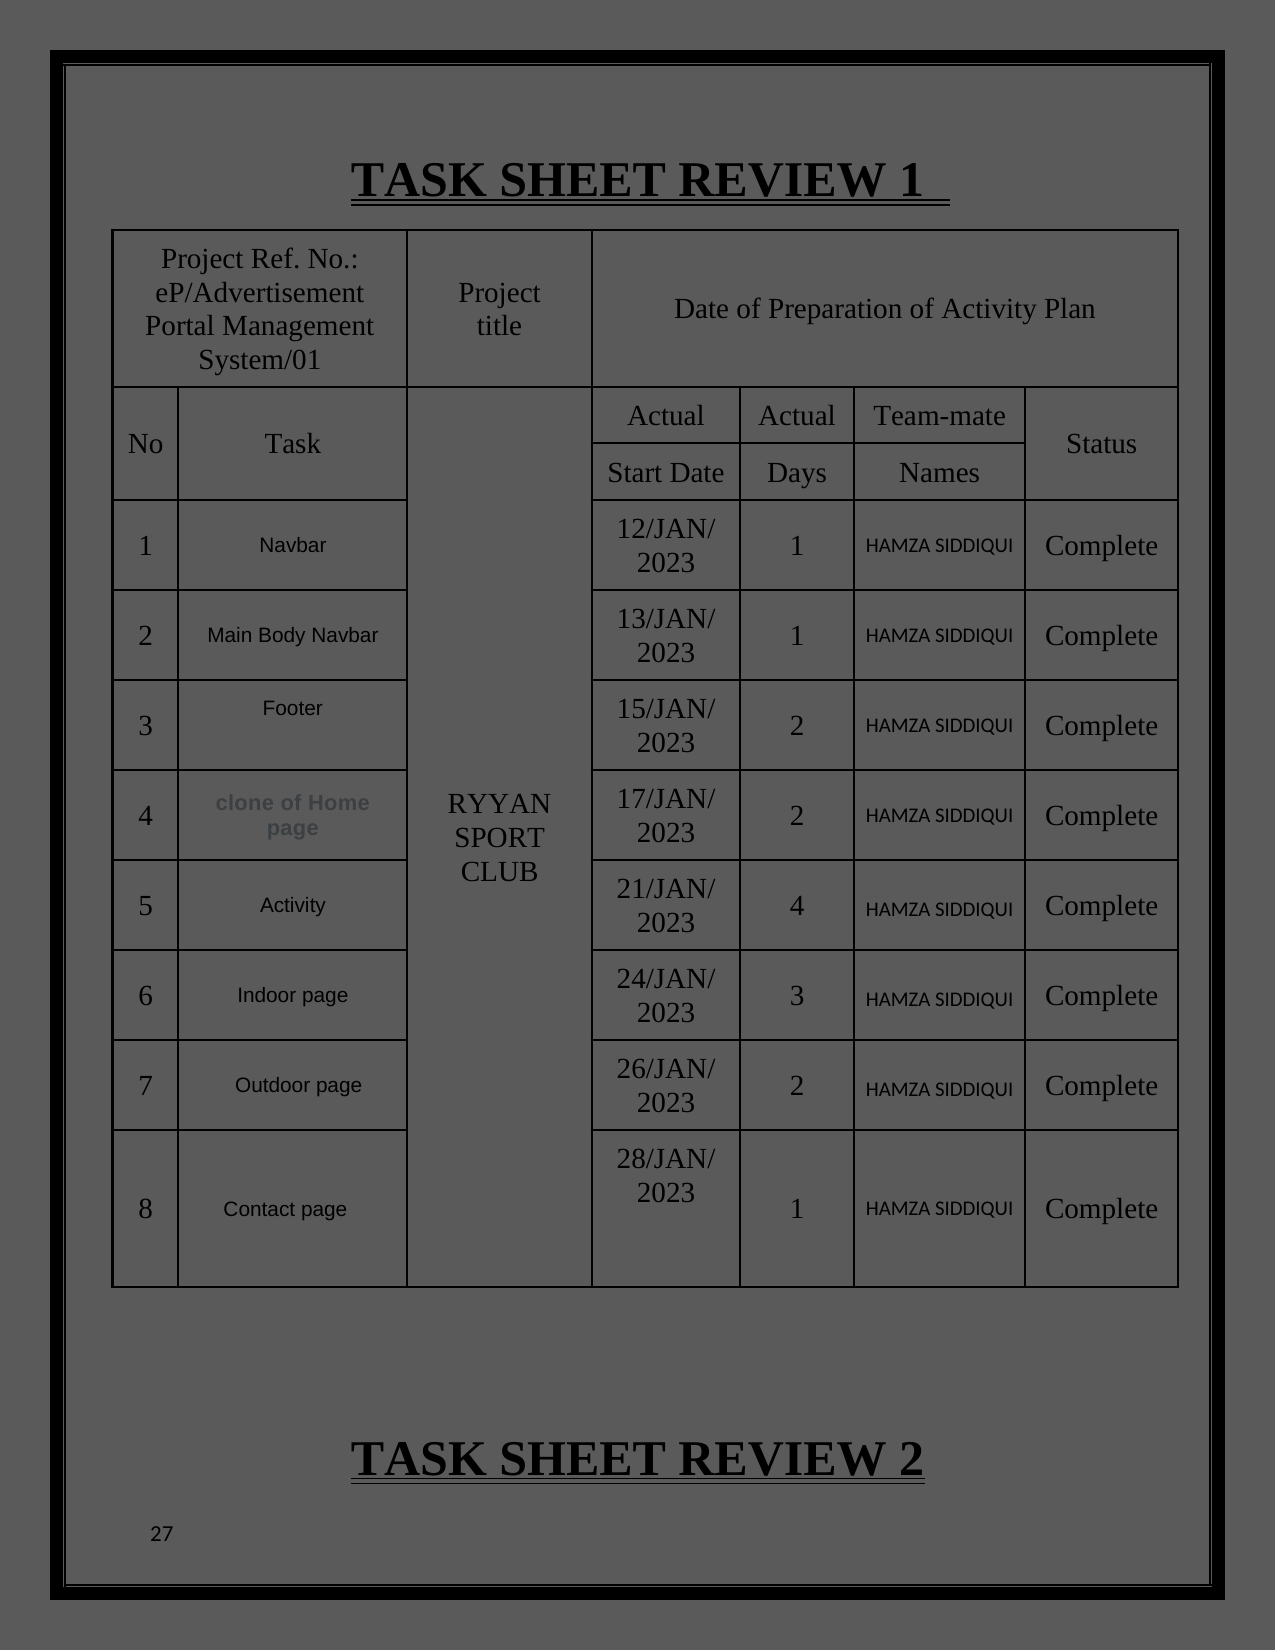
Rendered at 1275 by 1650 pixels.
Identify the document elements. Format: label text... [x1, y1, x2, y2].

table_cell Navbar [179, 501, 406, 589]
table_cell Complete [1026, 861, 1177, 949]
text TASK SHEET REVIEW 2 [150, 1428, 1125, 1486]
table_cell 15/JAN/2023 [593, 681, 739, 769]
table_cell 1 [114, 501, 177, 589]
table_cell 1 [741, 591, 853, 679]
table_cell Complete [1026, 1041, 1177, 1129]
table_cell Start Date [593, 444, 739, 499]
table_cell Task [179, 388, 406, 499]
table_cell 4 [741, 861, 853, 949]
table_cell HAMZA SIDDIQUI [855, 1041, 1024, 1129]
table_cell 1 [741, 501, 853, 589]
table_cell RYYAN SPORT CLUB [408, 388, 591, 1286]
table_cell Complete [1026, 771, 1177, 859]
table_cell clone of Home page [179, 771, 406, 859]
table_cell Actual [593, 388, 739, 442]
table_cell HAMZA SIDDIQUI [855, 951, 1024, 1039]
table_header Date of Preparation of Activity Plan [593, 231, 1177, 386]
table_cell 5 [114, 861, 177, 949]
table_cell Complete [1026, 591, 1177, 679]
text TASK SHEET REVIEW 1 [150, 150, 1125, 207]
table_cell HAMZA SIDDIQUI [855, 1131, 1024, 1286]
table_cell 28/JAN/2023 [593, 1131, 739, 1286]
table_header Project Ref. No.: eP/Advertisement Portal Management System/01 [114, 231, 406, 386]
table_cell Outdoor page [179, 1041, 406, 1129]
table_cell 3 [741, 951, 853, 1039]
table_cell HAMZA SIDDIQUI [855, 501, 1024, 589]
table_cell 12/JAN/2023 [593, 501, 739, 589]
table_cell HAMZA SIDDIQUI [855, 861, 1024, 949]
table_cell 2 [741, 681, 853, 769]
table_cell 4 [114, 771, 177, 859]
table_cell 8 [114, 1131, 177, 1286]
table_cell 2 [114, 591, 177, 679]
table_cell 26/JAN/2023 [593, 1041, 739, 1129]
table_cell Main Body Navbar [179, 591, 406, 679]
table_cell Contact page [179, 1131, 406, 1286]
table_cell Names [855, 444, 1024, 499]
table_cell 1 [741, 1131, 853, 1286]
table_cell HAMZA SIDDIQUI [855, 771, 1024, 859]
table_cell HAMZA SIDDIQUI [855, 681, 1024, 769]
table_header Project title [408, 231, 591, 386]
table_cell 2 [741, 771, 853, 859]
table_cell Status [1026, 388, 1177, 499]
table_cell 3 [114, 681, 177, 769]
table_cell Complete [1026, 1131, 1177, 1286]
table_cell Activity [179, 861, 406, 949]
table_cell Team-mate [855, 388, 1024, 442]
table_cell 21/JAN/2023 [593, 861, 739, 949]
table_cell No [114, 388, 177, 499]
table_cell Days [741, 444, 853, 499]
table_cell Indoor page [179, 951, 406, 1039]
table_cell 13/JAN/2023 [593, 591, 739, 679]
table_cell 24/JAN/2023 [593, 951, 739, 1039]
table_cell 2 [741, 1041, 853, 1129]
table_cell Complete [1026, 951, 1177, 1039]
table_cell Actual [741, 388, 853, 442]
table_cell Footer [179, 681, 406, 769]
table_cell 7 [114, 1041, 177, 1129]
table_cell Complete [1026, 681, 1177, 769]
table_cell HAMZA SIDDIQUI [855, 591, 1024, 679]
table_cell 6 [114, 951, 177, 1039]
table_cell Complete [1026, 501, 1177, 589]
table_cell 17/JAN/2023 [593, 771, 739, 859]
